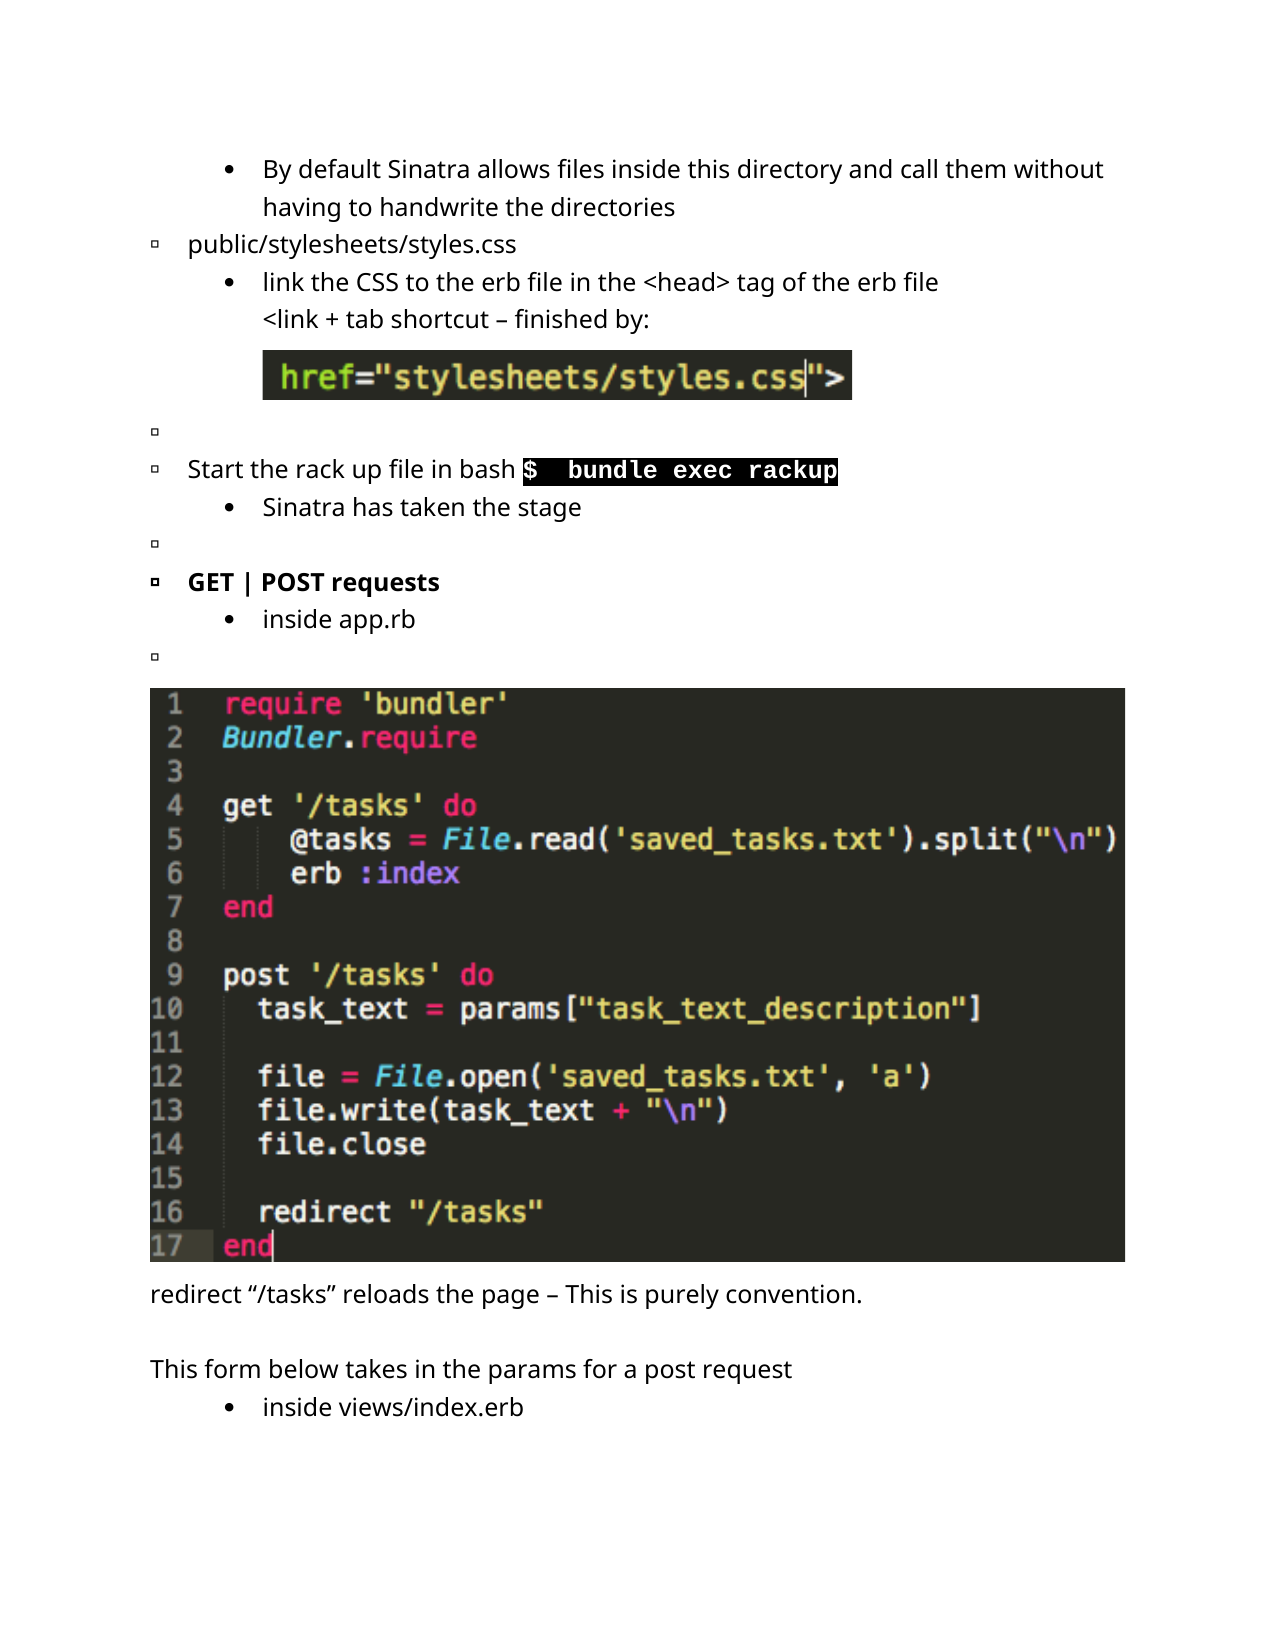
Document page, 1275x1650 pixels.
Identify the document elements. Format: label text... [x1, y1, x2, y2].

text GET | POST requests [150, 562, 1125, 600]
text link the CSS to the erb file in the <head> tag of the erb file [225, 262, 1125, 300]
picture [150, 688, 1125, 1262]
list This form below takes in the params for a post request [150, 1350, 1125, 1387]
text By default Sinatra allows files inside this directory and call them without having to handwrite the directories [225, 150, 1125, 225]
list redirect “/tasks” reloads the page – This is purely convention. [150, 1275, 1125, 1312]
picture [262, 350, 853, 400]
list <link + tab shortcut – finished by: [262, 300, 1125, 337]
text Sinatra has taken the stage [225, 487, 1125, 525]
text inside app.rb [225, 600, 1125, 637]
text inside views/index.erb [225, 1387, 1125, 1425]
text Start the rack up file in bash $ bundle exec rackup [150, 450, 1125, 487]
text public/stylesheets/styles.css [150, 225, 1125, 262]
